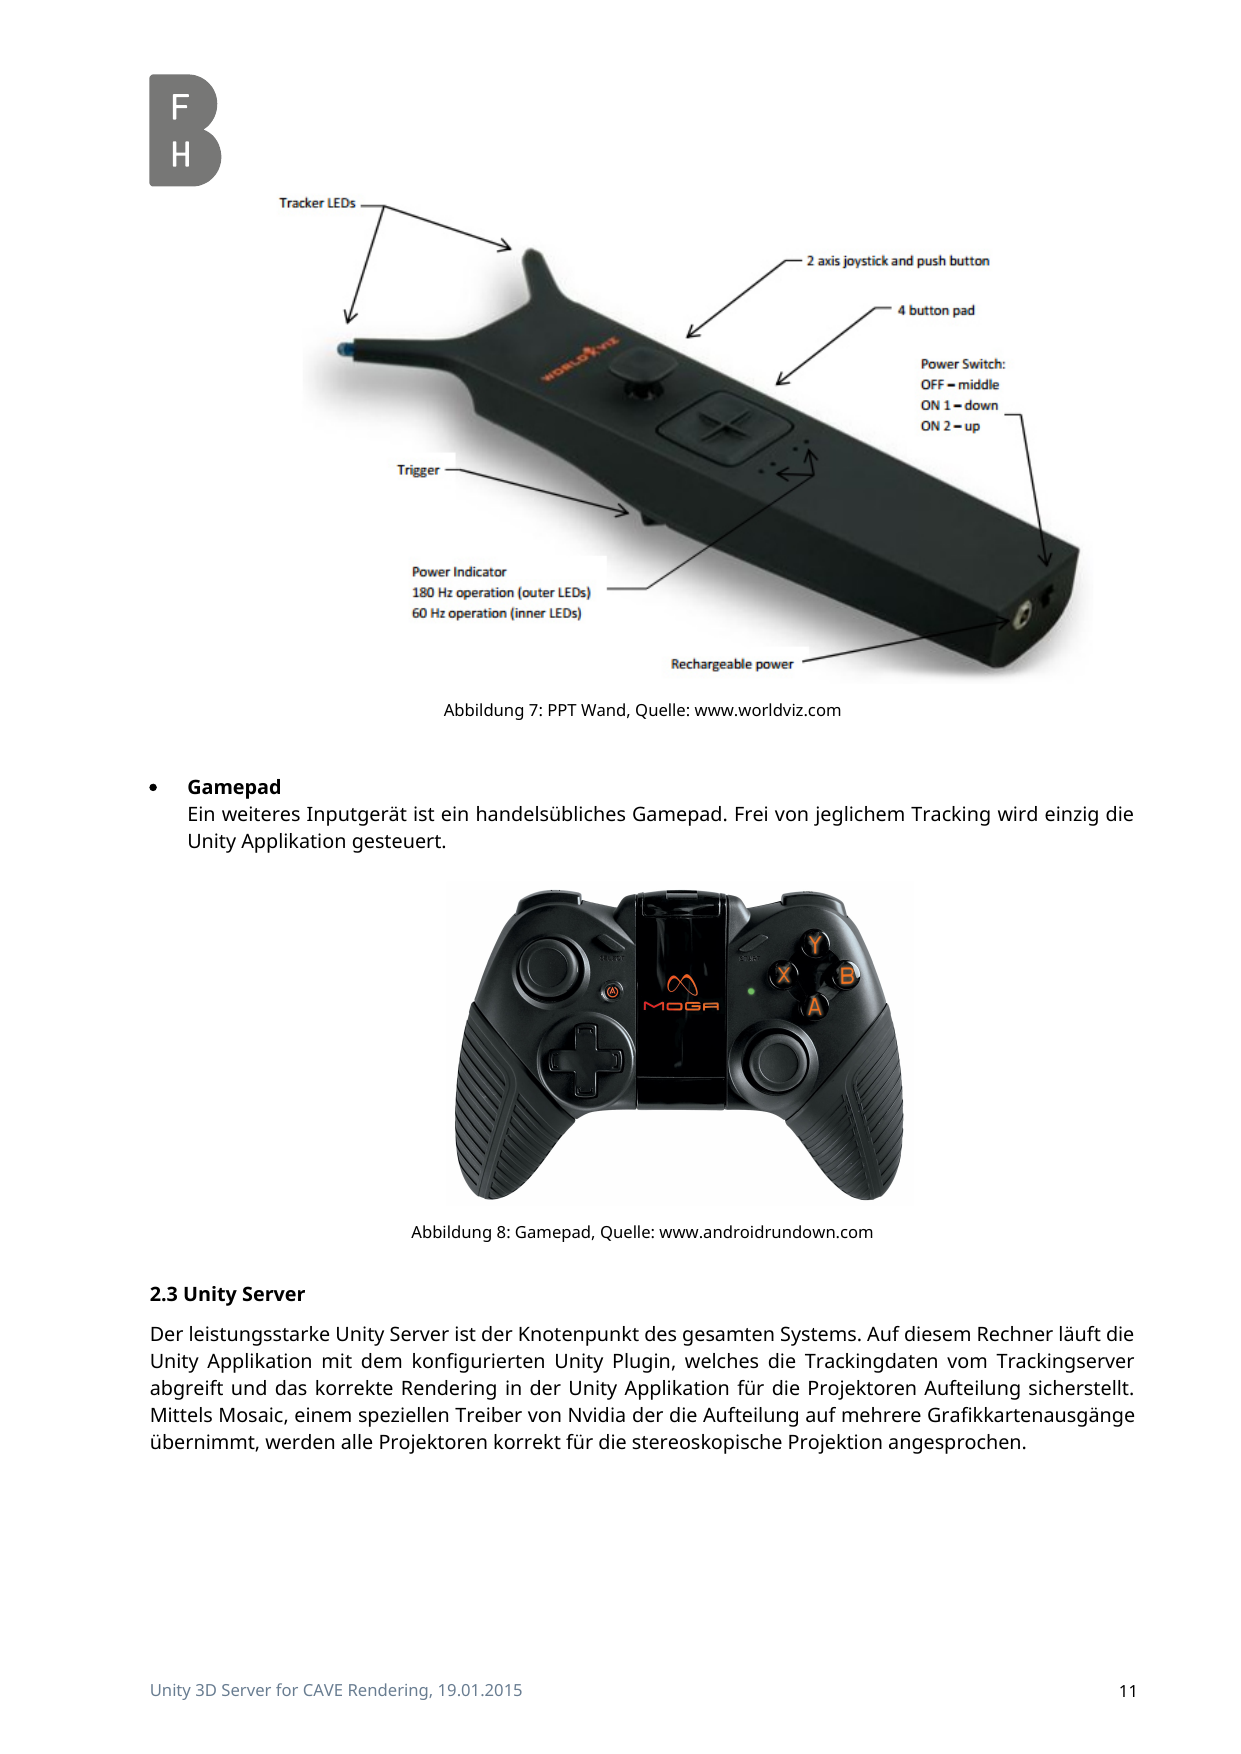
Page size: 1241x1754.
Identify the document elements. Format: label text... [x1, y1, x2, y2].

text Abbildung : Gamepad, Quelle: www.androidrundown.com [149, 1218, 1136, 1243]
list Ein weiteres Inputgerät ist ein handelsübliches Gamepad. Frei von jeglichem Tracking wird einzig die Unity Applikation gesteuert. [187, 800, 1136, 854]
subtitle Unity Server [149, 1281, 1136, 1308]
picture [266, 183, 1094, 684]
picture [446, 881, 914, 1206]
text Abbildung : PPT Wand, Quelle: www.worldviz.com [149, 696, 1136, 721]
text Der leistungsstarke Unity Server ist der Knotenpunkt des gesamten Systems. Auf diesem Rechner läuft die Unity Applikation mit dem konfigurierten Unity Plugin, welches die Trackingdaten vom Trackingserver abgreift und das korrekte Rendering in der Unity Applikation für die Projektoren Aufteilung sicherstellt. Mittels Mosaic, einem speziellen Treiber von Nvidia der die Aufteilung auf mehrere Grafikkartenausgänge übernimmt, werden alle Projektoren korrekt für die stereoskopische Projektion angesprochen. [149, 1320, 1136, 1455]
list Gamepad [149, 773, 1136, 800]
